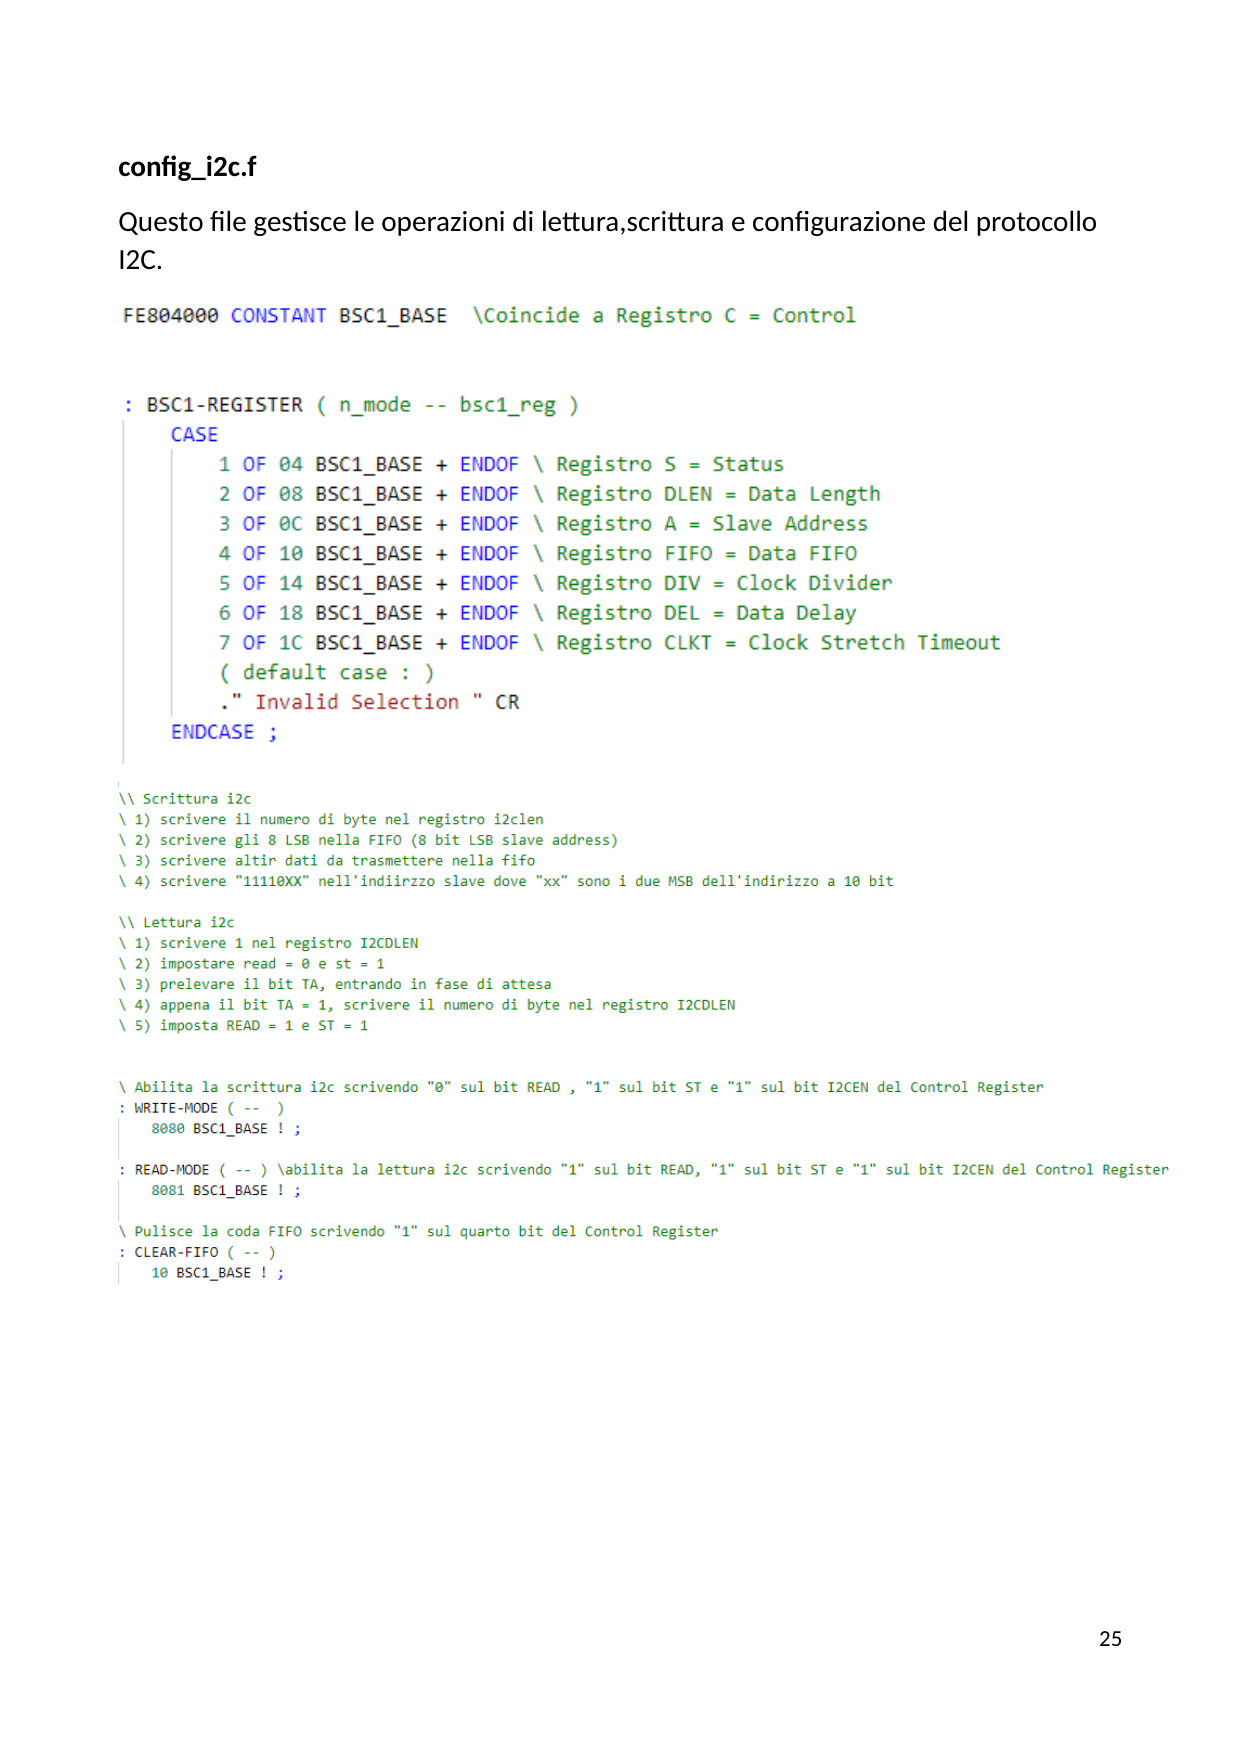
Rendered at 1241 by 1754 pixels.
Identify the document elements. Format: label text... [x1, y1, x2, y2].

text Questo file gestisce le operazioni di lettura,scrittura e configurazione del protocollo I2C. [118, 203, 1122, 277]
text config_i2c.f [118, 148, 1122, 183]
picture [118, 296, 1025, 764]
picture [118, 782, 1180, 1284]
